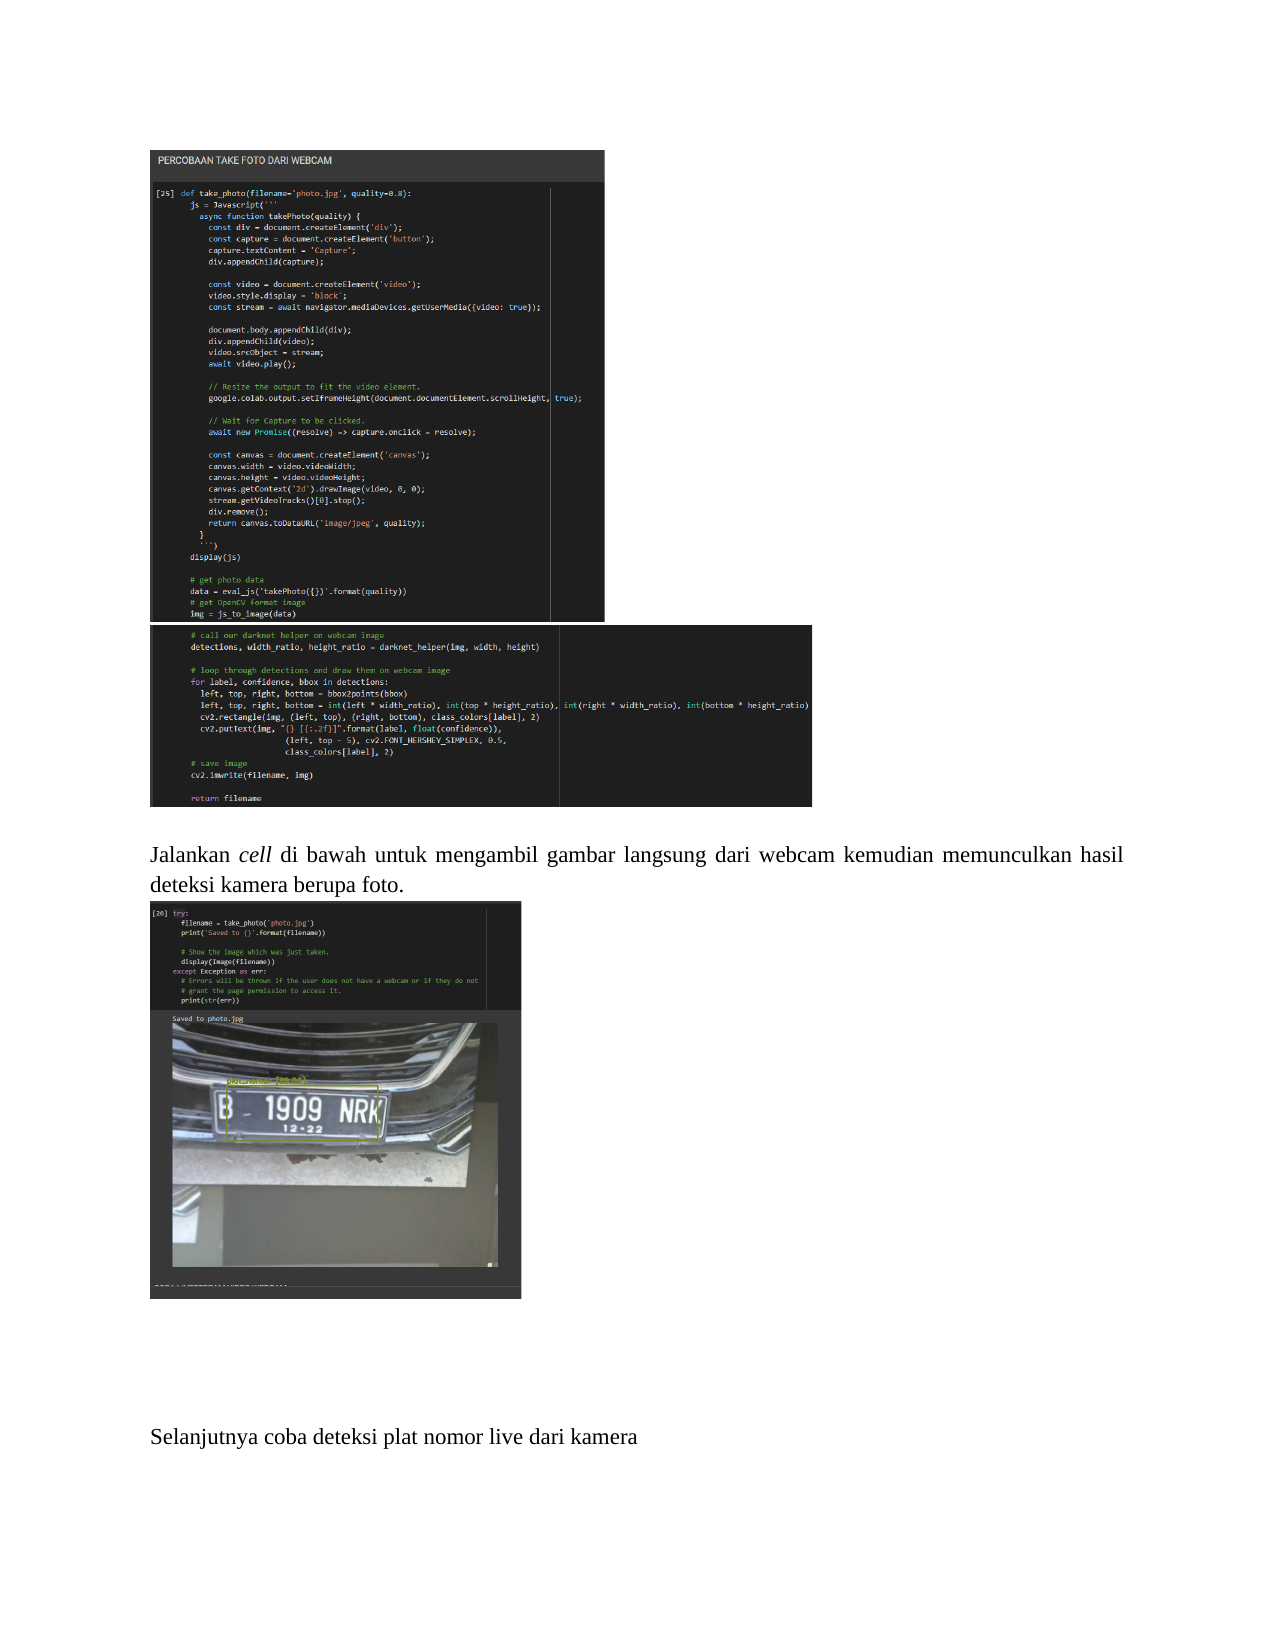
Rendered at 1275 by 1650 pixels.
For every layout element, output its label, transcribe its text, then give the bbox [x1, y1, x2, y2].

text Selanjutnya coba deteksi plat nomor live dari kamera [150, 1423, 1125, 1449]
picture [150, 625, 813, 807]
picture [150, 150, 605, 622]
text Jalankan cell di bawah untuk mengambil gambar langsung dari webcam kemudian memunculkan hasil deteksi kamera berupa foto. [150, 841, 1125, 897]
picture [150, 901, 522, 1299]
